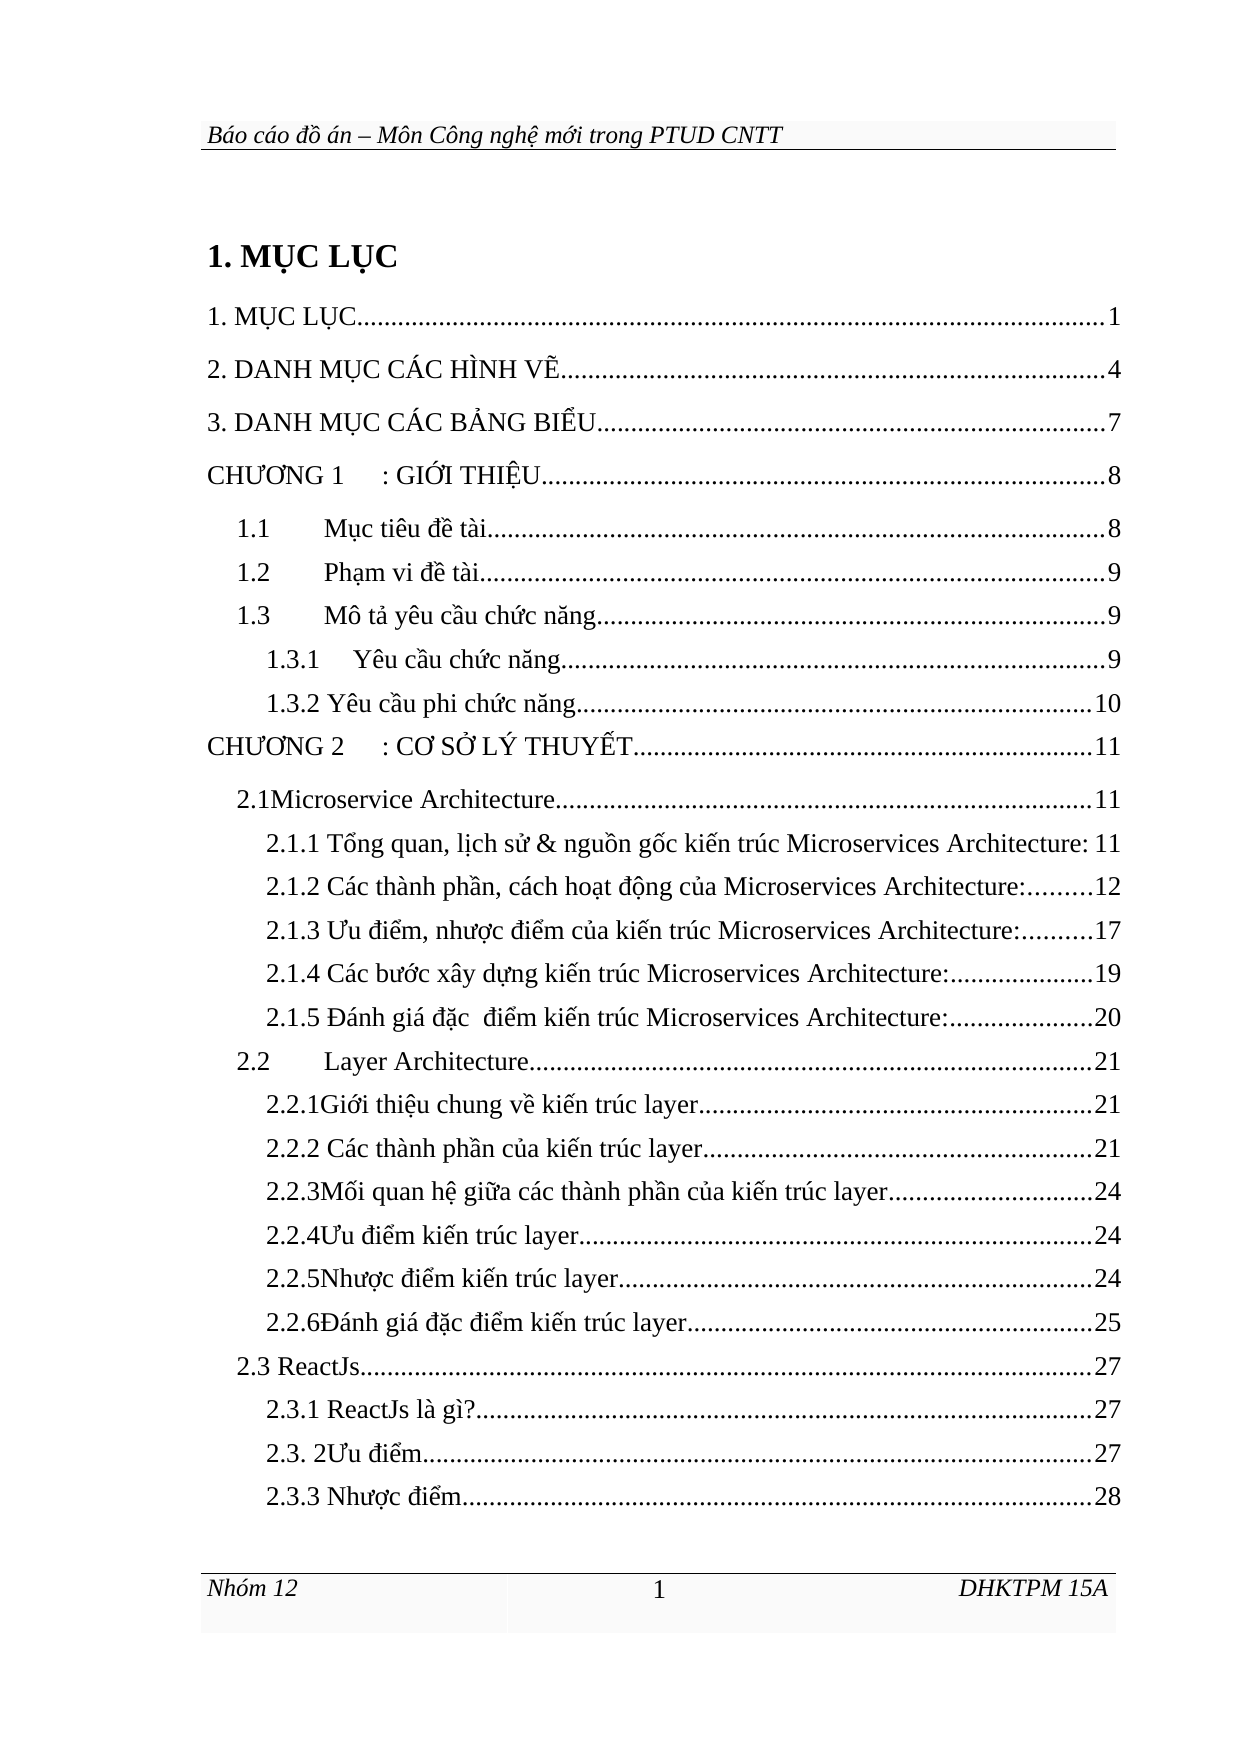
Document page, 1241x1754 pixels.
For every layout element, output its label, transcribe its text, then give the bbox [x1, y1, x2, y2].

subtitle 1. MỤC LỤC [207, 237, 1122, 275]
